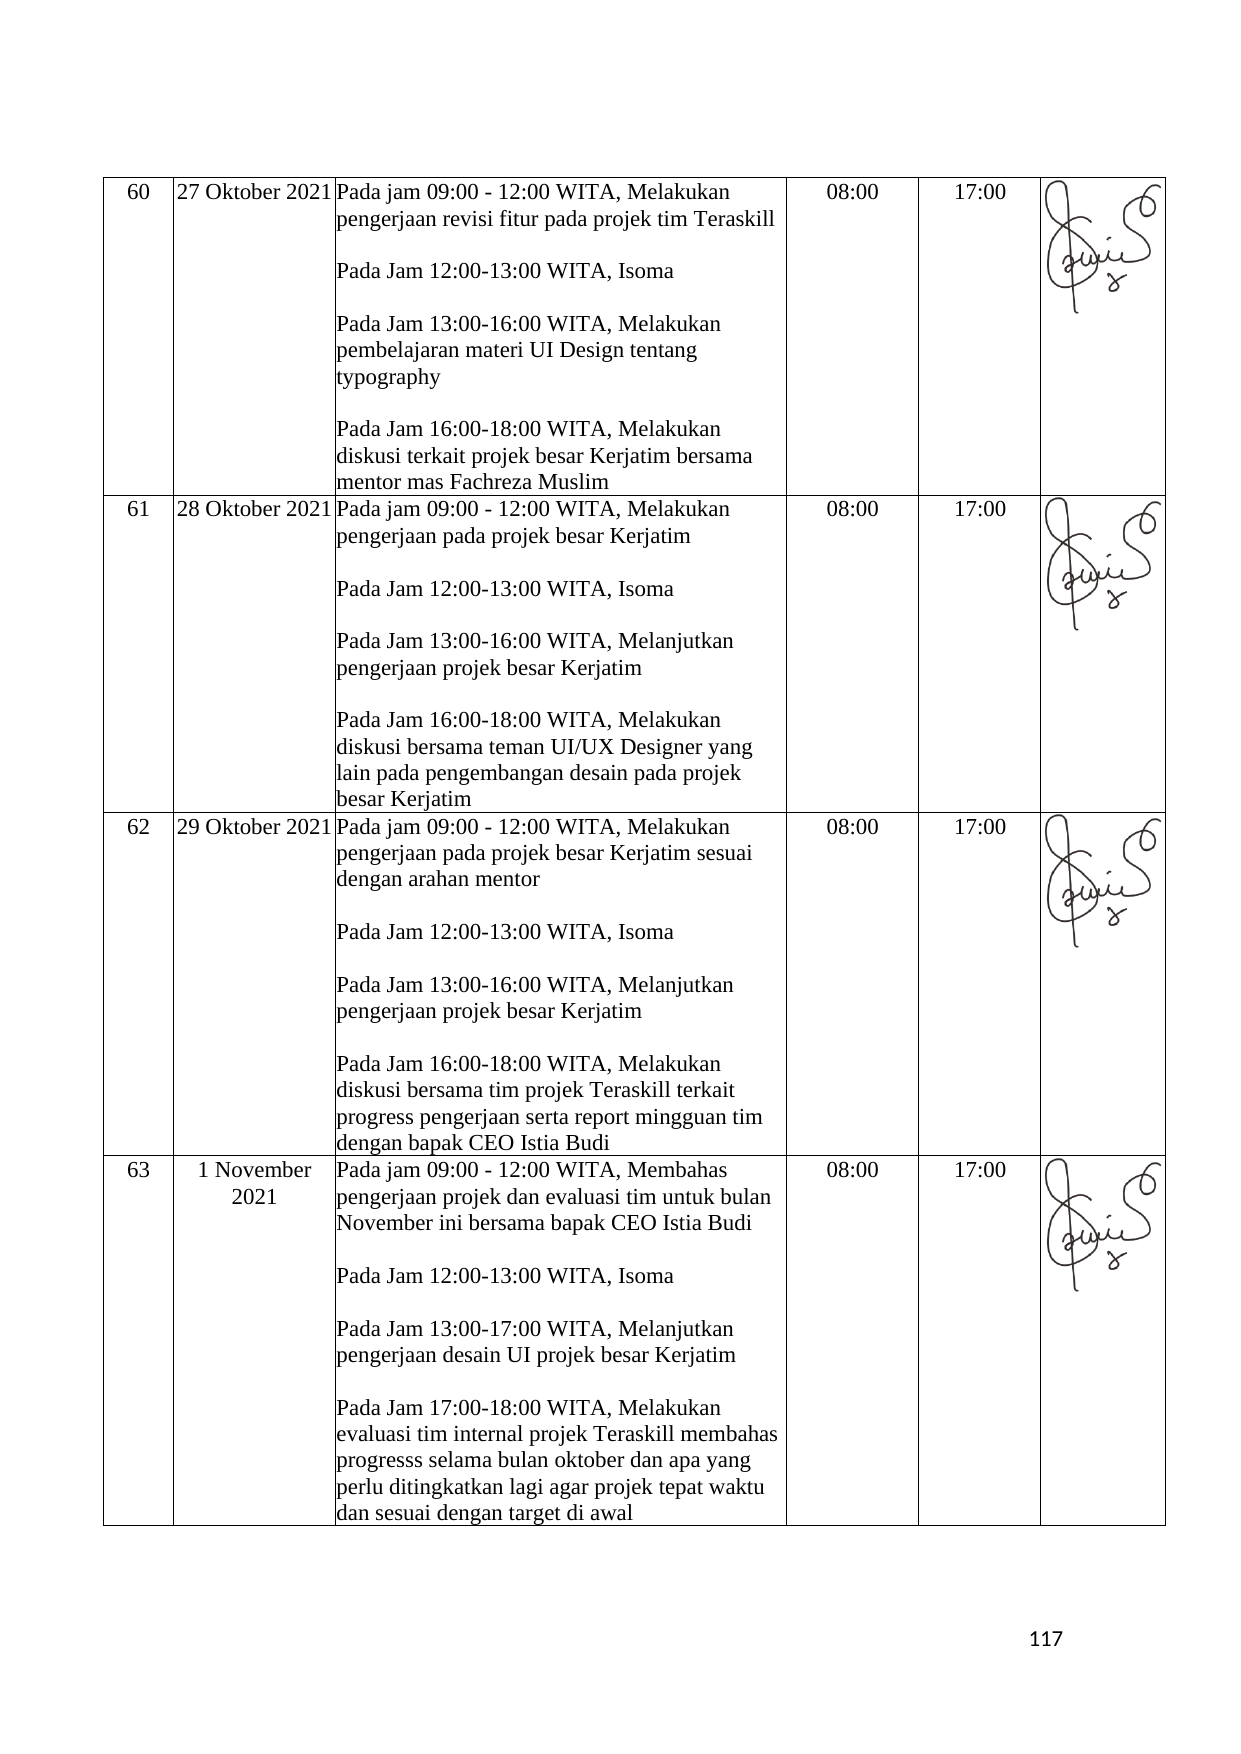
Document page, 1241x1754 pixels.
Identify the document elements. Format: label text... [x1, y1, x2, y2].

table_cell 17:00 [919, 813, 1040, 1155]
table_cell 08:00 [787, 178, 918, 494]
table_cell 08:00 [787, 1156, 918, 1525]
picture [1041, 1156, 1165, 1293]
table_cell [1041, 949, 1165, 1155]
table_cell [1041, 1293, 1165, 1525]
table_cell 17:00 [919, 496, 1040, 812]
table_cell [1041, 632, 1165, 812]
table_cell Pada jam 09:00 - 12:00 WITA, Melakukan pengerjaan revisi fitur pada projek tim Teraskill Pada Jam 12:00-13:00 WITA, Isoma Pada Jam 13:00-16:00 WITA, Melakukan pembelajaran materi UI Design tentang typography Pada Jam 16:00-18:00 WITA, Melakukan diskusi terkait projek besar Kerjatim bersama mentor mas Fachreza Muslim [336, 178, 786, 494]
picture [1041, 178, 1165, 315]
table_cell 28 Oktober 2021 [174, 496, 335, 812]
table_cell 08:00 [787, 813, 918, 1155]
table_cell 17:00 [919, 1156, 1040, 1525]
table_cell 08:00 [787, 496, 918, 812]
table_cell 60 [104, 178, 173, 494]
table_cell 1 November 2021 [174, 1156, 335, 1525]
table_cell Pada jam 09:00 - 12:00 WITA, Melakukan pengerjaan pada projek besar Kerjatim sesuai dengan arahan mentor Pada Jam 12:00-13:00 WITA, Isoma Pada Jam 13:00-16:00 WITA, Melanjutkan pengerjaan projek besar Kerjatim Pada Jam 16:00-18:00 WITA, Melakukan diskusi bersama tim projek Teraskill terkait progress pengerjaan serta report mingguan tim dengan bapak CEO Istia Budi [336, 813, 786, 1155]
table_cell 61 [104, 496, 173, 812]
table_cell 29 Oktober 2021 [174, 813, 335, 1155]
table_cell Pada jam 09:00 - 12:00 WITA, Melakukan pengerjaan pada projek besar Kerjatim Pada Jam 12:00-13:00 WITA, Isoma Pada Jam 13:00-16:00 WITA, Melanjutkan pengerjaan projek besar Kerjatim Pada Jam 16:00-18:00 WITA, Melakukan diskusi bersama teman UI/UX Designer yang lain pada pengembangan desain pada projek besar Kerjatim [336, 496, 786, 812]
picture [1041, 495, 1165, 632]
picture [1041, 812, 1165, 949]
table_cell 27 Oktober 2021 [174, 178, 335, 494]
table_cell Pada jam 09:00 - 12:00 WITA, Membahas pengerjaan projek dan evaluasi tim untuk bulan November ini bersama bapak CEO Istia Budi Pada Jam 12:00-13:00 WITA, Isoma Pada Jam 13:00-17:00 WITA, Melanjutkan pengerjaan desain UI projek besar Kerjatim Pada Jam 17:00-18:00 WITA, Melakukan evaluasi tim internal projek Teraskill membahas progresss selama bulan oktober dan apa yang perlu ditingkatkan lagi agar projek tepat waktu dan sesuai dengan target di awal [336, 1156, 786, 1525]
table_cell 63 [104, 1156, 173, 1525]
table_cell 17:00 [919, 178, 1040, 494]
table_cell [1041, 315, 1165, 494]
table_cell 62 [104, 813, 173, 1155]
